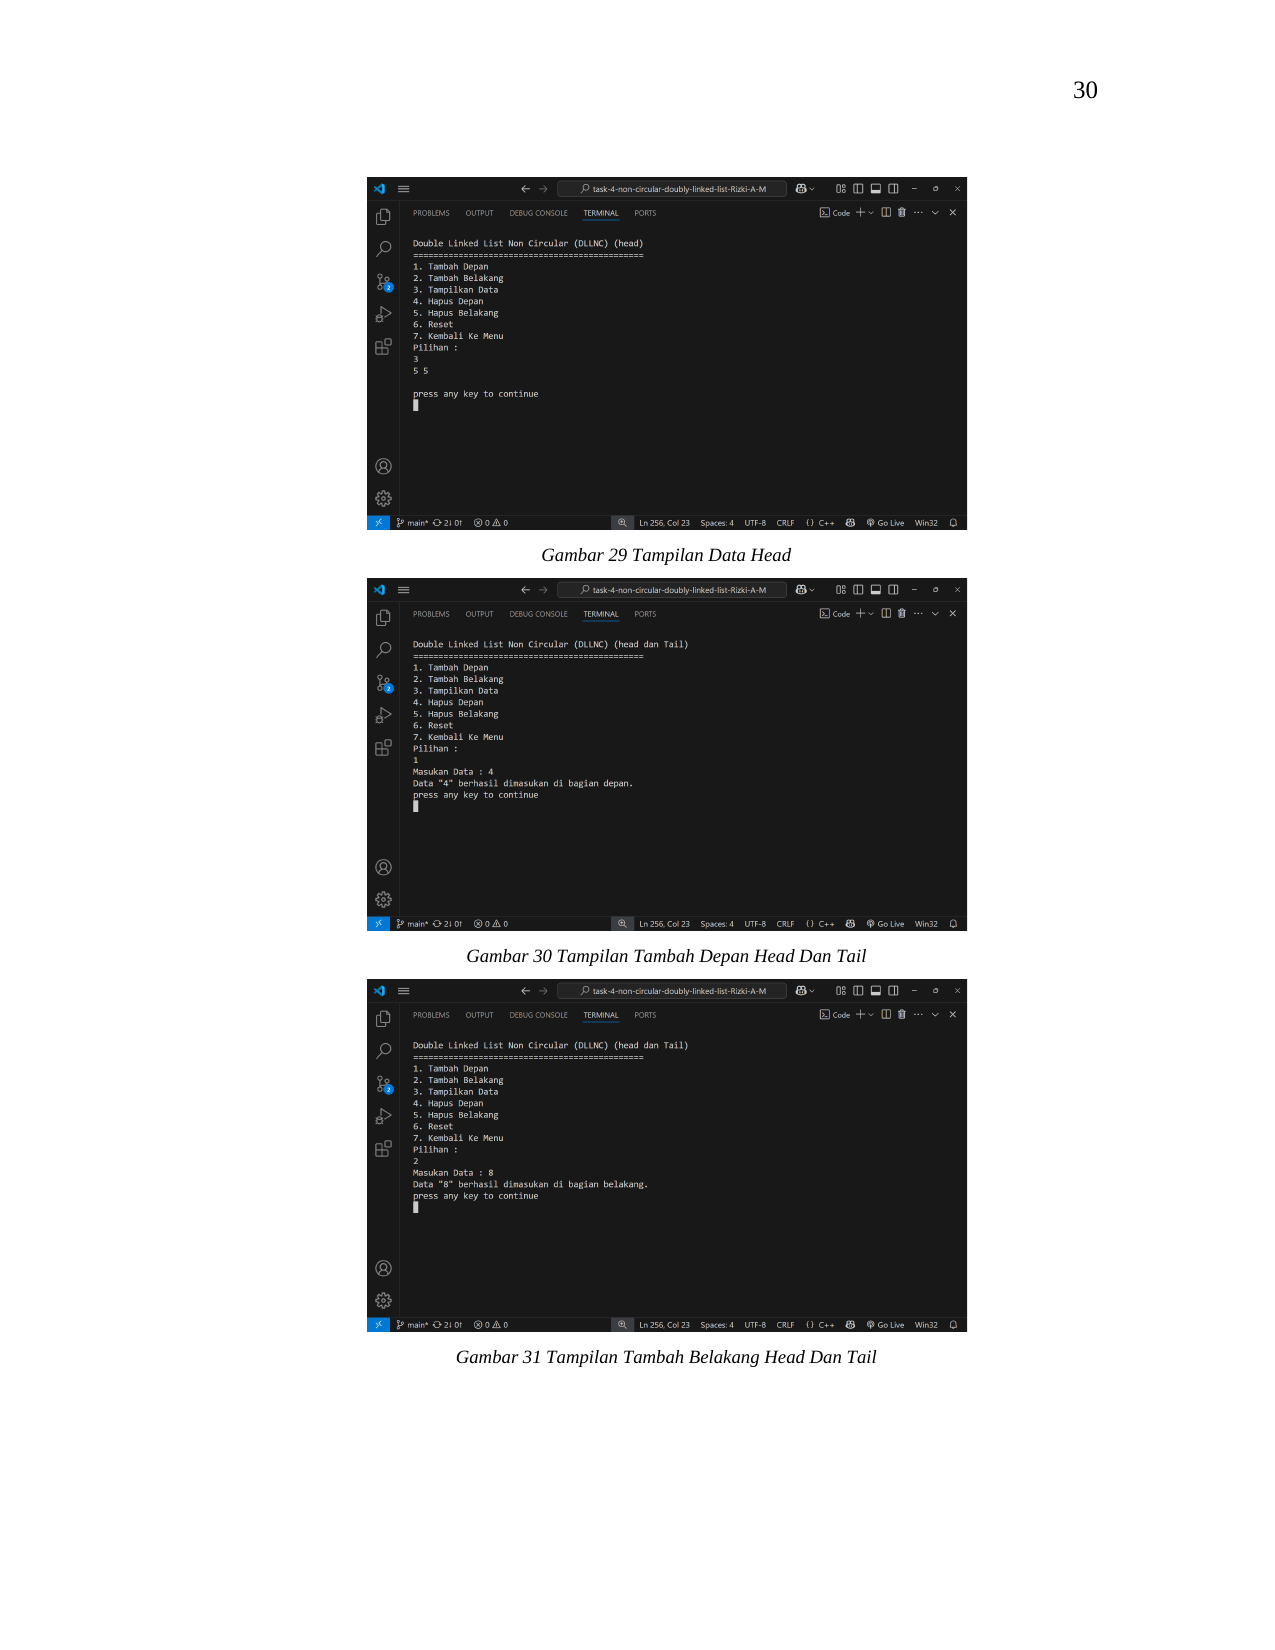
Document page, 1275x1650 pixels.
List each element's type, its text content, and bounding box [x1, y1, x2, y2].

picture [367, 979, 968, 1332]
picture [367, 177, 968, 530]
picture [367, 578, 968, 931]
